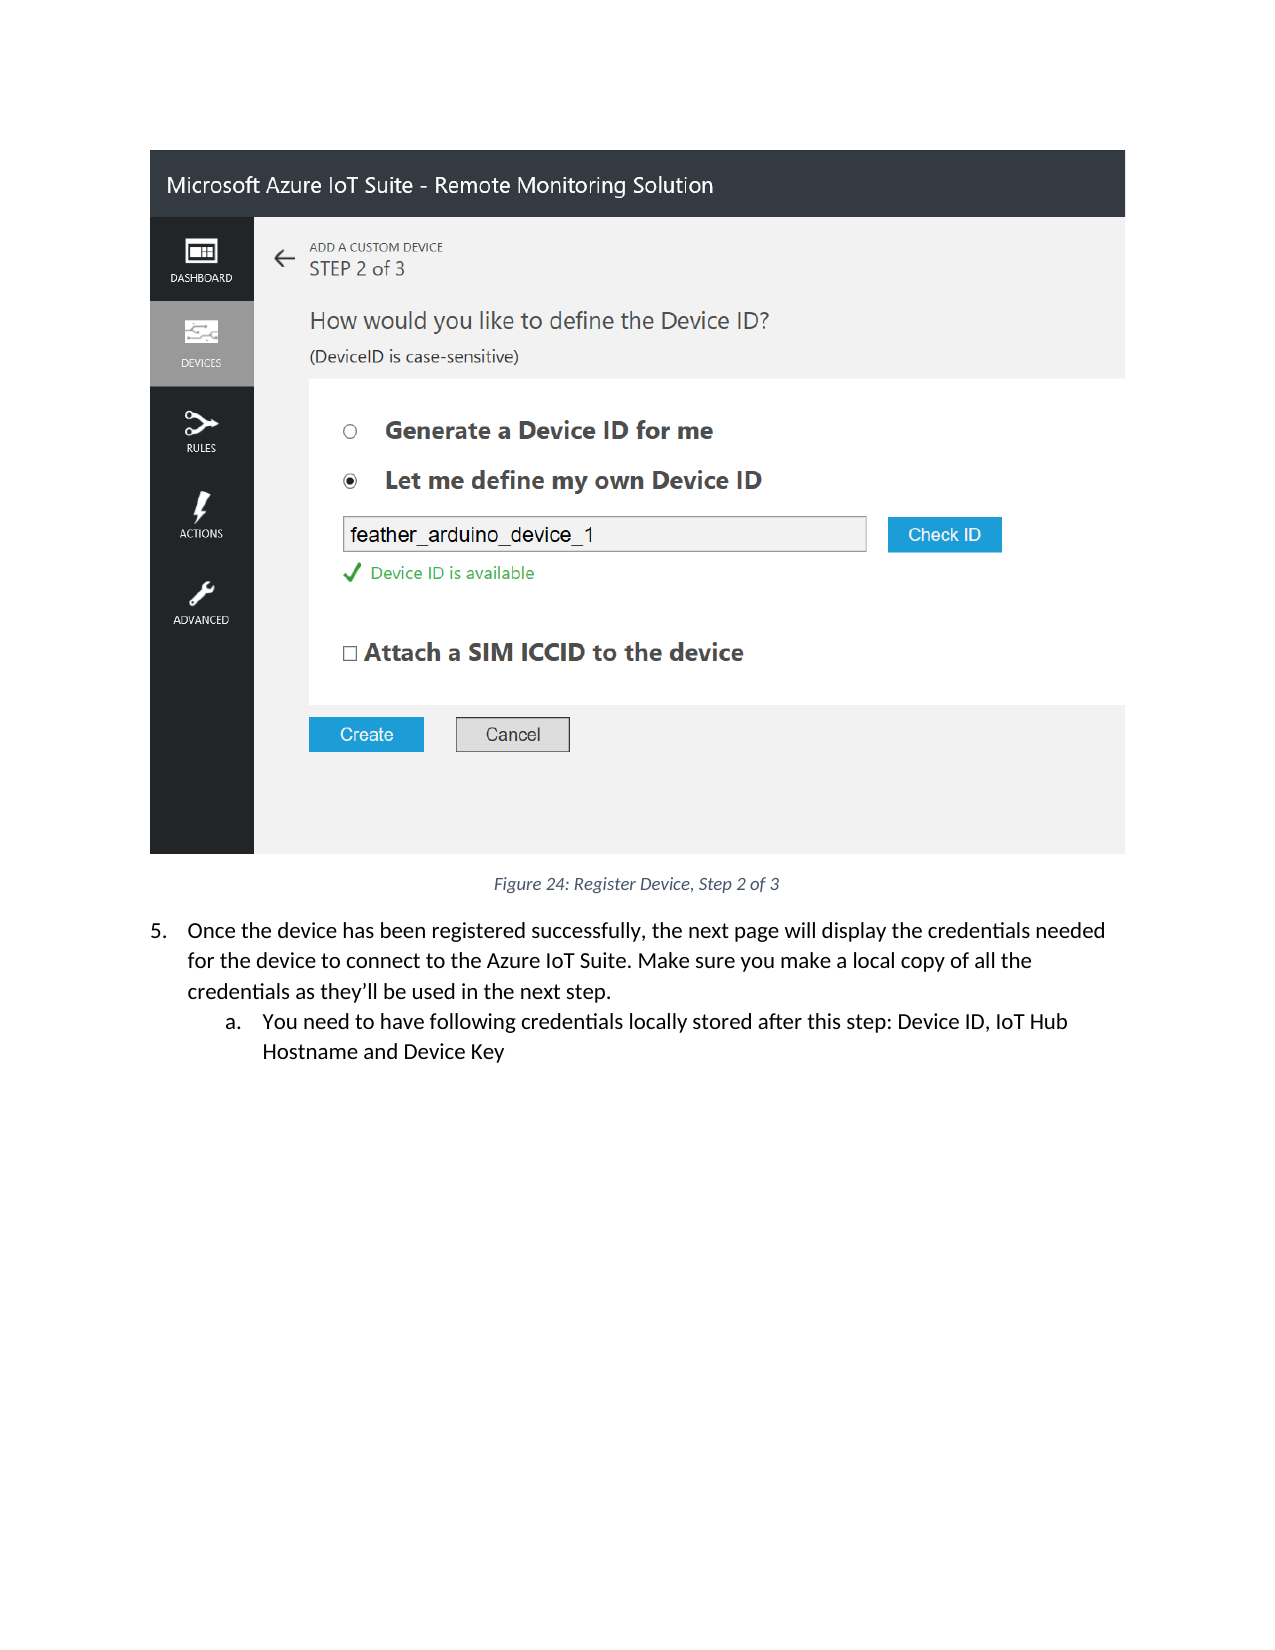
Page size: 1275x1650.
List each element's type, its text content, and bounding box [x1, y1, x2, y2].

list You need to have following credentials locally stored after this step: Device ID, IoT Hub Hostname and Device Key [225, 1007, 1125, 1065]
text Figure 24: Register Device, Step 2 of 3 [150, 873, 1125, 896]
picture [150, 150, 1125, 854]
list Once the device has been registered successfully, the next page will display the credentials needed for the device to connect to the Azure IoT Suite. Make sure you make a local copy of all the credentials as they’ll be used in the next step. [150, 916, 1125, 1005]
